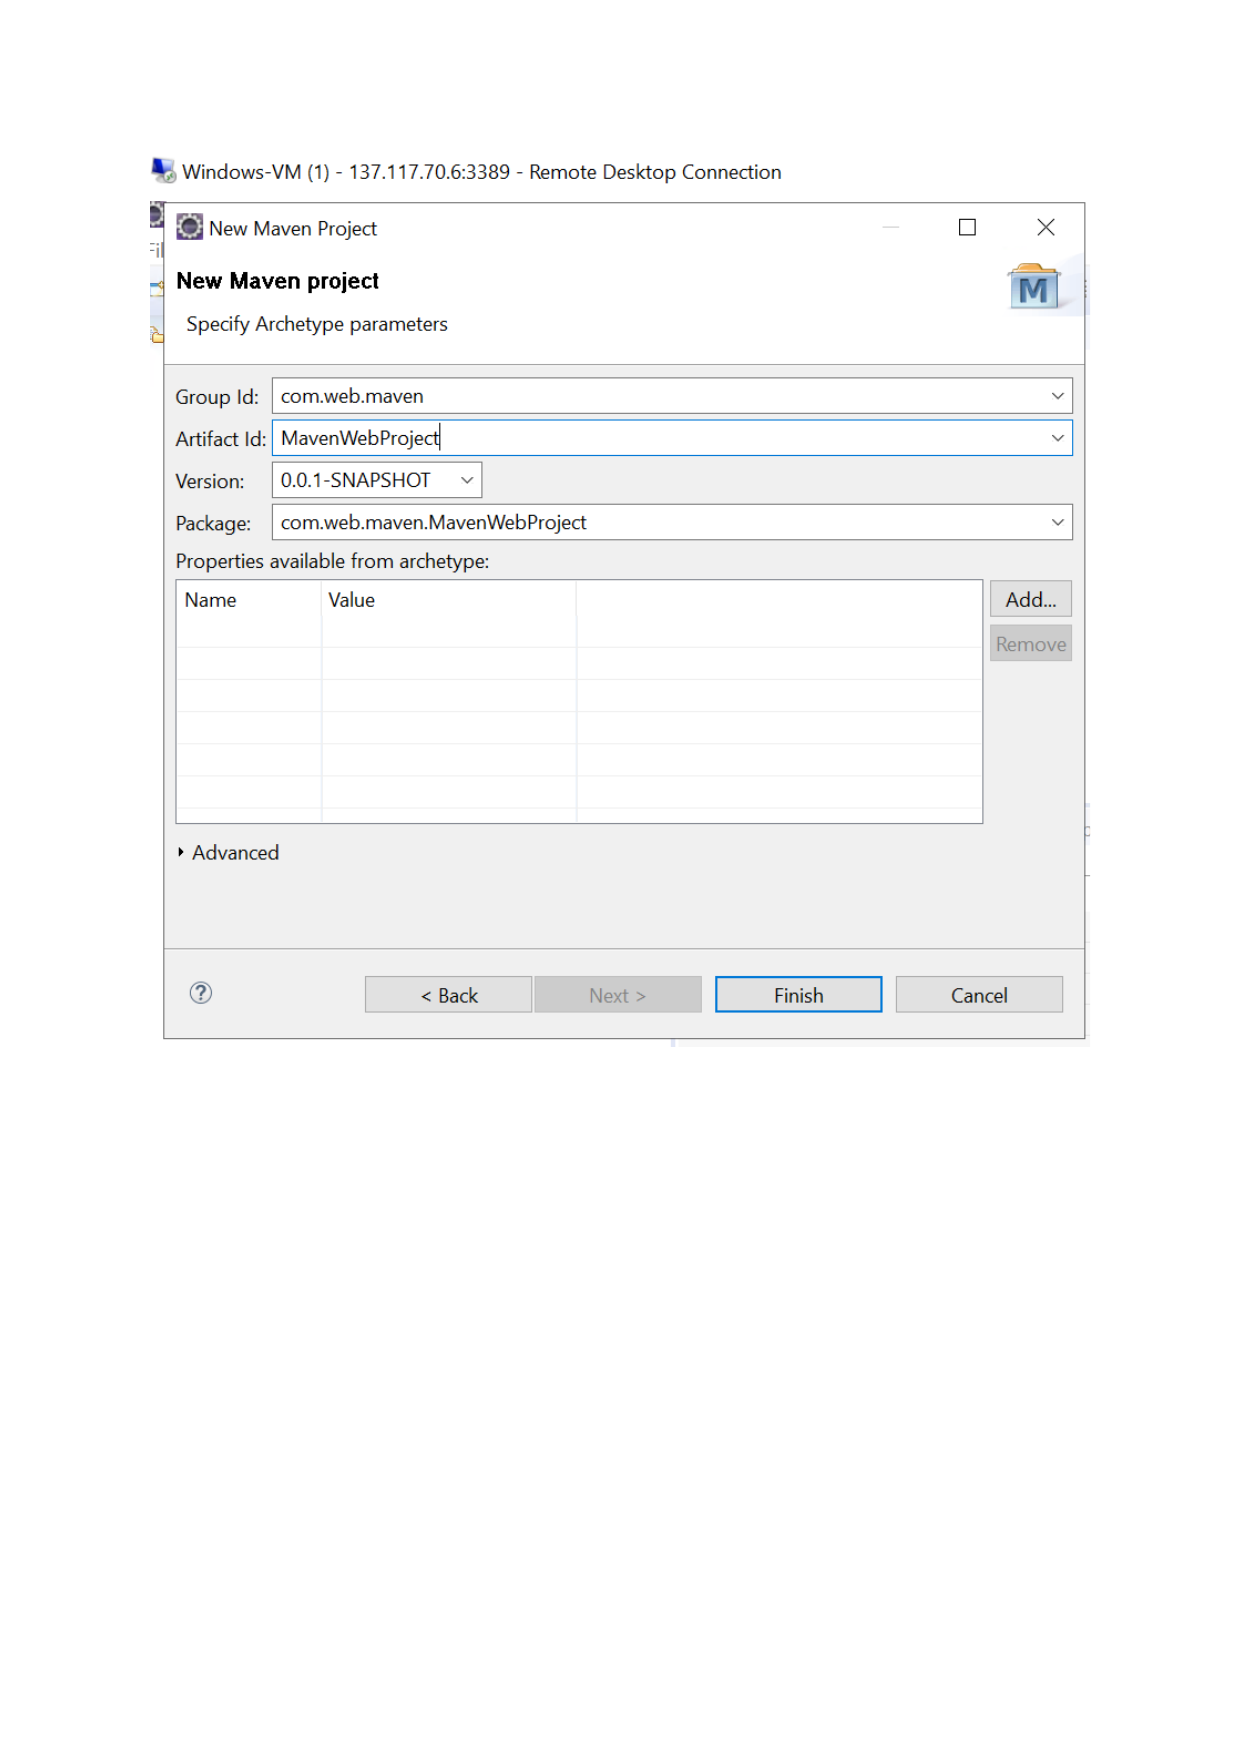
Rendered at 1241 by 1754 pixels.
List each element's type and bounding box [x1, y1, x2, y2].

picture [150, 150, 1091, 1047]
